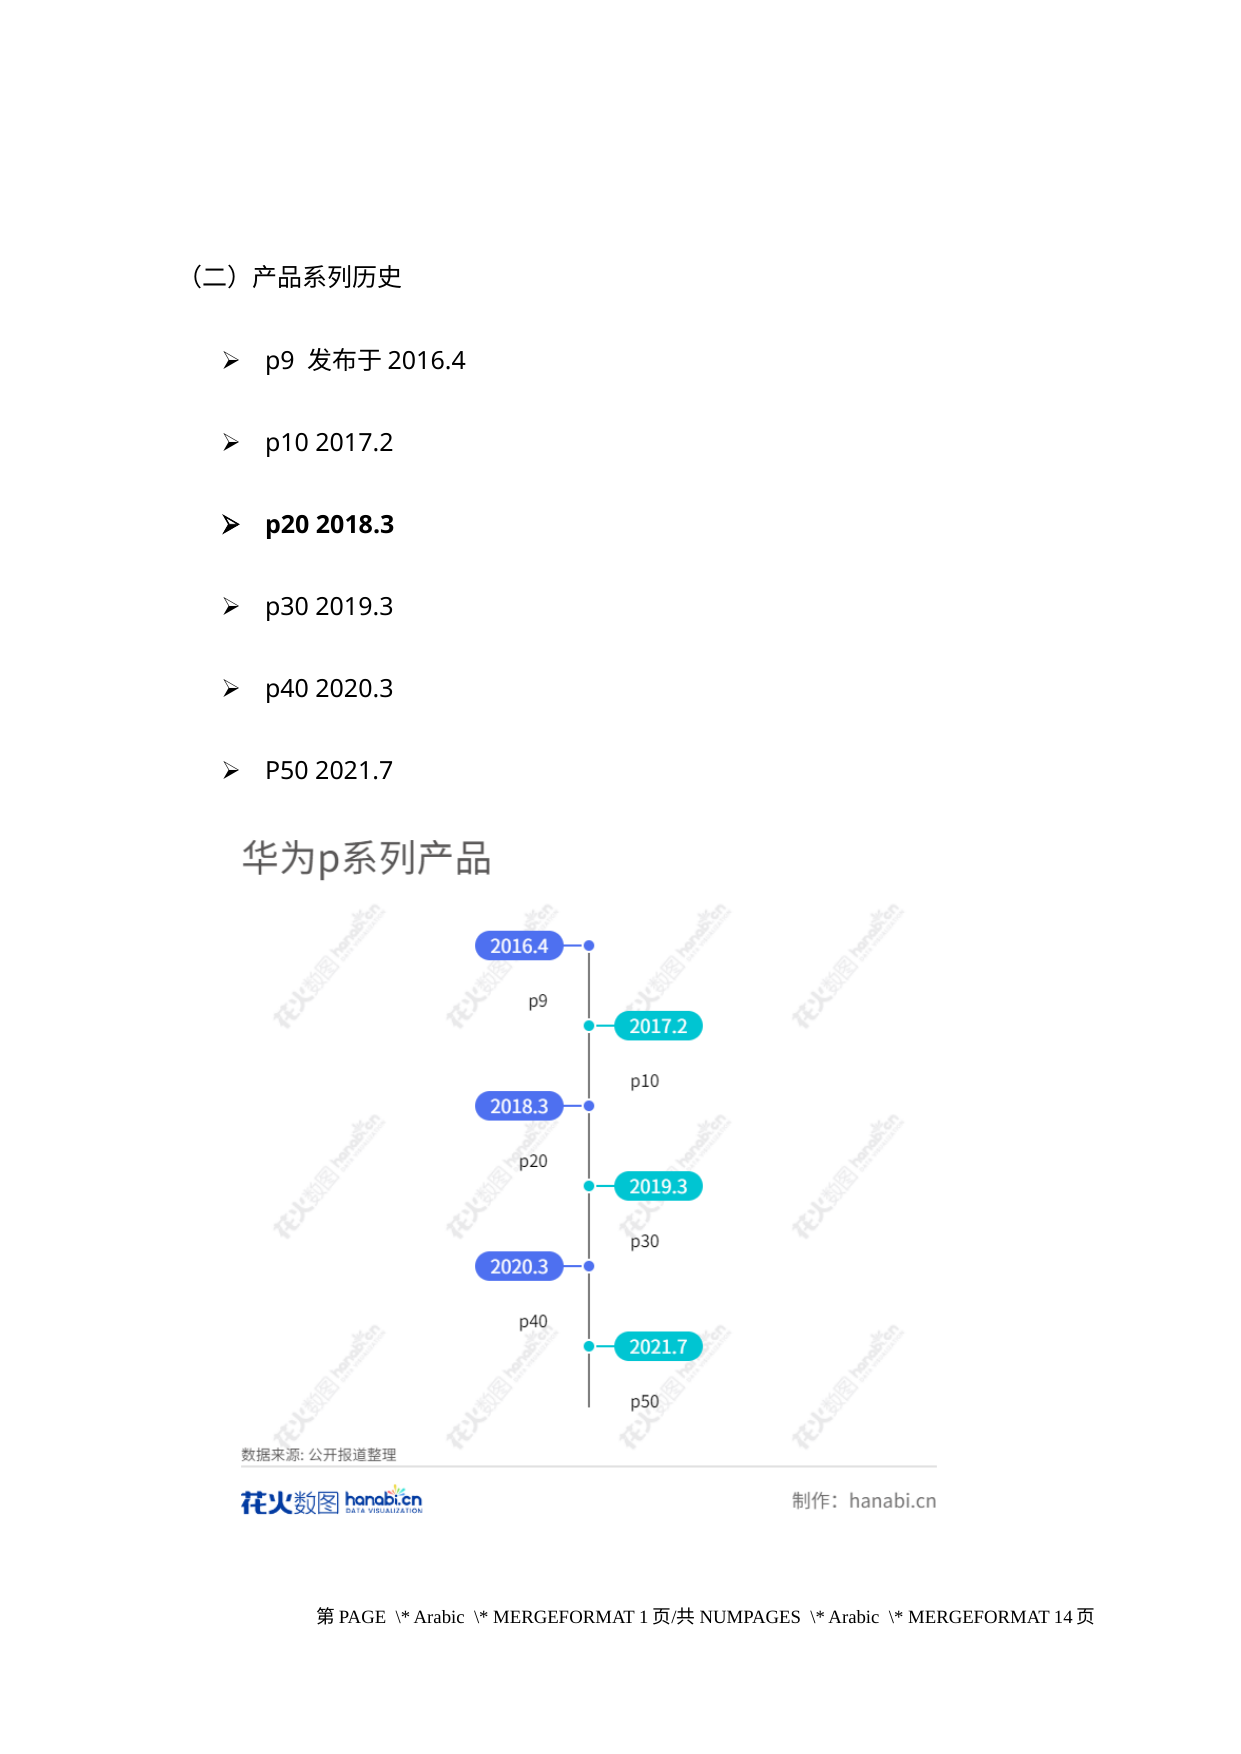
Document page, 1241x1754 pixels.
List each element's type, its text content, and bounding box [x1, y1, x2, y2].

list p10 2017.2 [221, 409, 1095, 474]
list p9 发布于2016.4 [221, 326, 1095, 391]
list P50 2021.7 [221, 737, 1095, 802]
list p40 2020.3 [221, 655, 1095, 720]
list p20 2018.3 [221, 491, 1095, 556]
text （二）产品系列历史 [177, 243, 1095, 308]
picture [221, 819, 958, 1534]
list p30 2019.3 [221, 573, 1095, 638]
